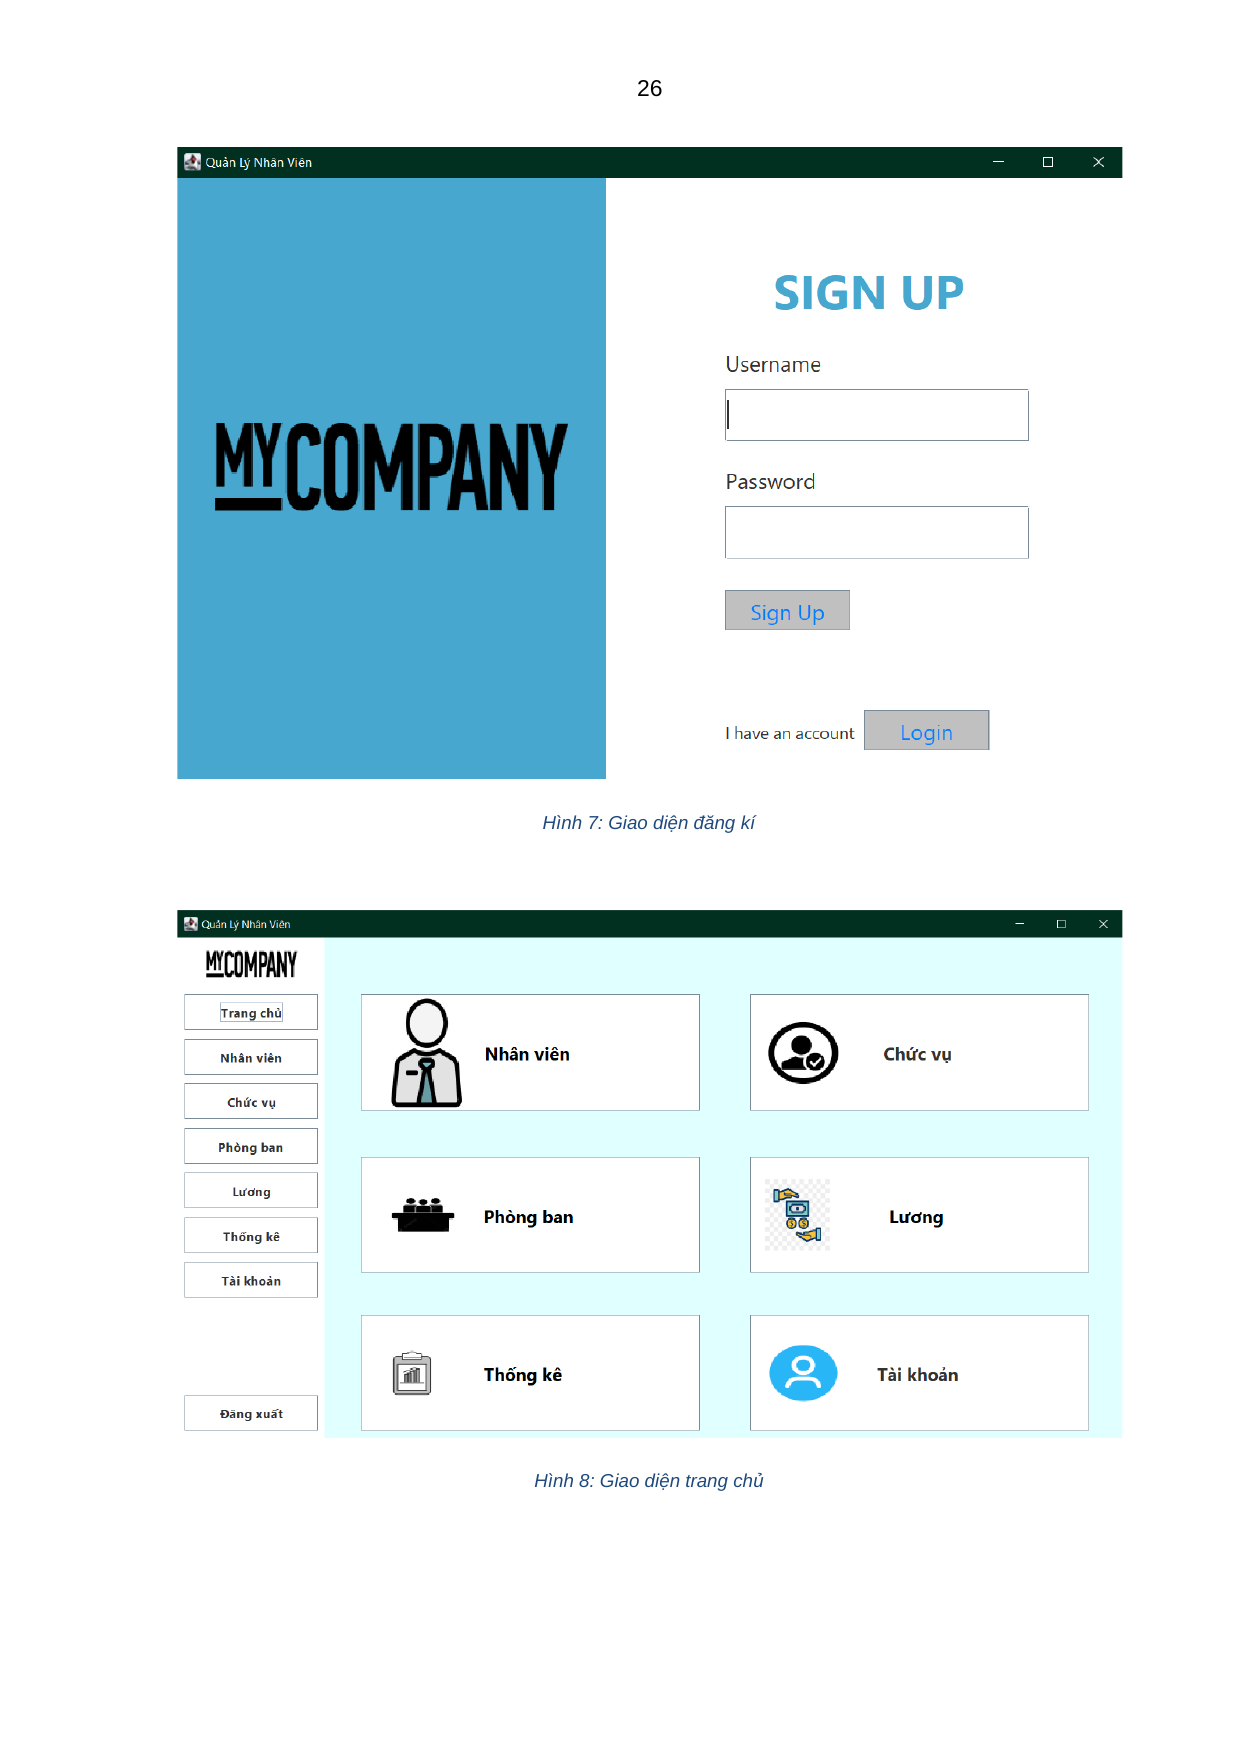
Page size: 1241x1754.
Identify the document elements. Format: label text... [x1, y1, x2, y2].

picture [177, 910, 1123, 1438]
picture [177, 147, 1123, 779]
text Hình 8: Giao diện trang chủ [177, 1470, 1122, 1492]
text Hình 7: Giao diện đăng kí [177, 812, 1122, 833]
